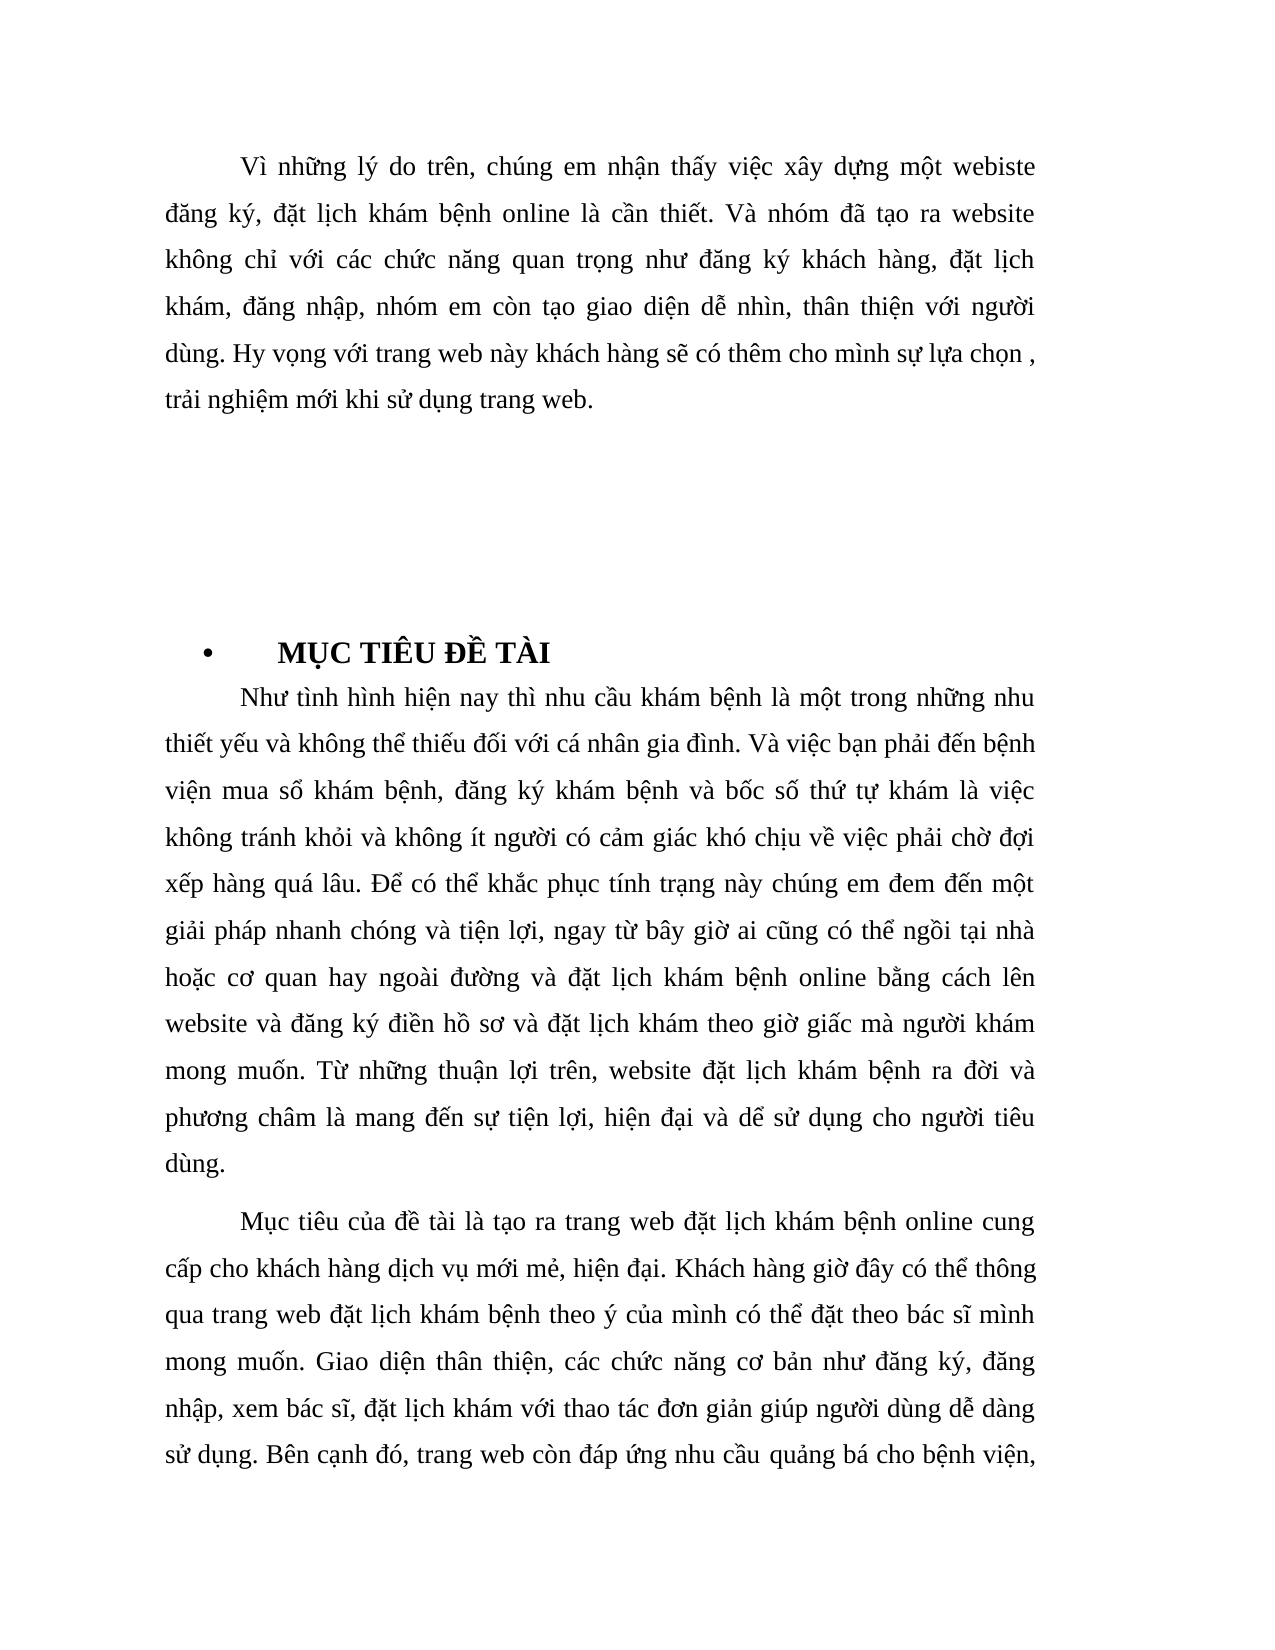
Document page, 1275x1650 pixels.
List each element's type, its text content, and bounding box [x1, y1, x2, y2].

text Vì những lý do trên, chúng em nhận thấy việc xây dựng một webiste đăng ký, đặt lịch khám bệnh online là cần thiết. Và nhóm đã tạo ra website không chỉ với các chức năng quan trọng như đăng ký khách hàng, đặt lịch khám, đăng nhập, nhóm em còn tạo giao diện dễ nhìn, thân thiện với người dùng. Hy vọng với trang web này khách hàng sẽ có thêm cho mình sự lựa chọn , trải nghiệm mới khi sử dụng trang web. [165, 150, 1037, 414]
list MỤC TIÊU ĐỀ TÀI [202, 634, 1125, 670]
text Như tình hình hiện nay thì nhu cầu khám bệnh là một trong những nhu thiết yếu và không thể thiếu đối với cá nhân gia đình. Và việc bạn phải đến bệnh viện mua sổ khám bệnh, đăng ký khám bệnh và bốc số thứ tự khám là việc không tránh khỏi và không ít người có cảm giác khó chịu về việc phải chờ đợi xếp hàng quá lâu. Để có thể khắc phục tính trạng này chúng em đem đến một giải pháp nhanh chóng và tiện lợi, ngay từ bây giờ ai cũng có thể ngồi tại nhà hoặc cơ quan hay ngoài đường và đặt lịch khám bệnh online bằng cách lên website và đăng ký điền hồ sơ và đặt lịch khám theo giờ giấc mà người khám mong muốn. Từ những thuận lợi trên, website đặt lịch khám bệnh ra đời và phương châm là mang đến sự tiện lợi, hiện đại và dể sử dụng cho người tiêu dùng. [165, 681, 1036, 1179]
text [165, 1205, 1036, 1469]
